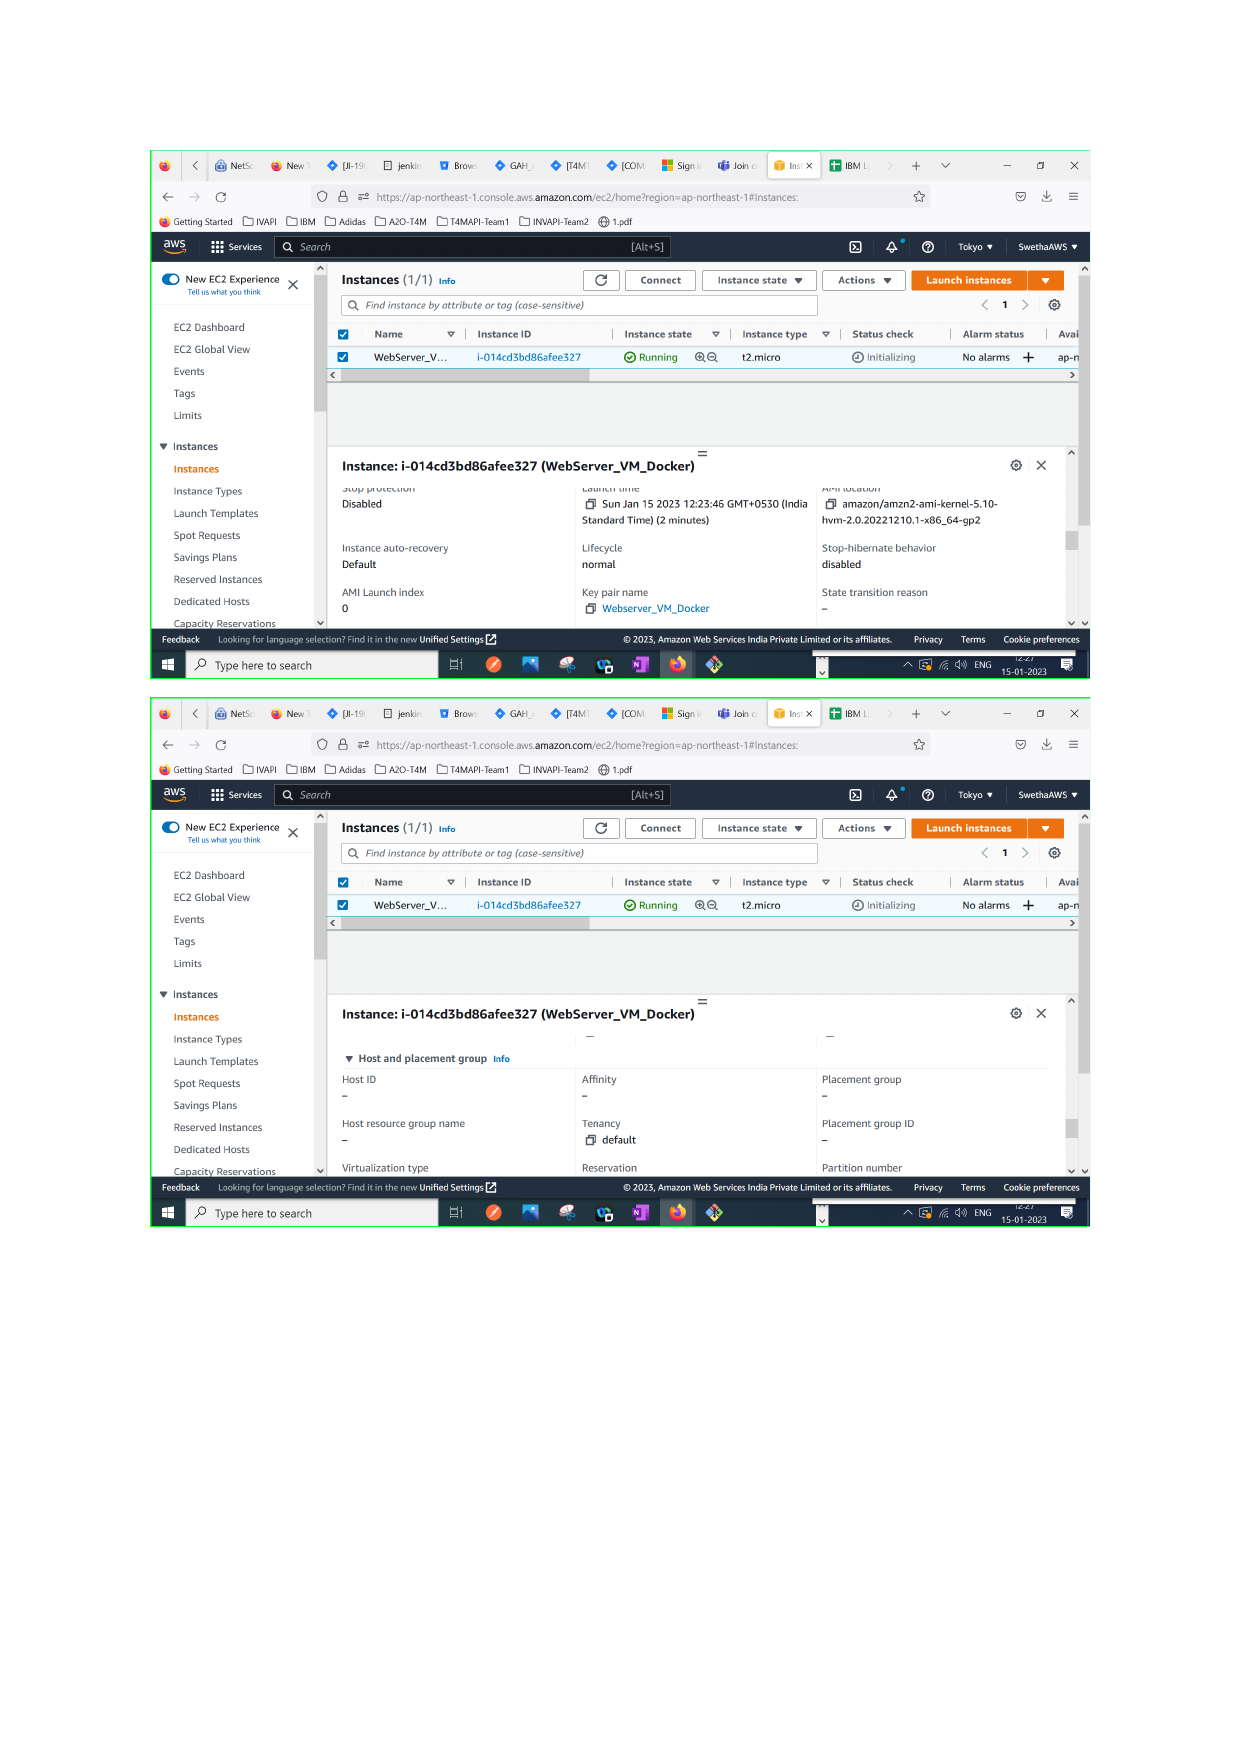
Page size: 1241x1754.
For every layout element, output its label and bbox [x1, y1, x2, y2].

picture [150, 697, 1091, 1227]
picture [150, 150, 1091, 679]
